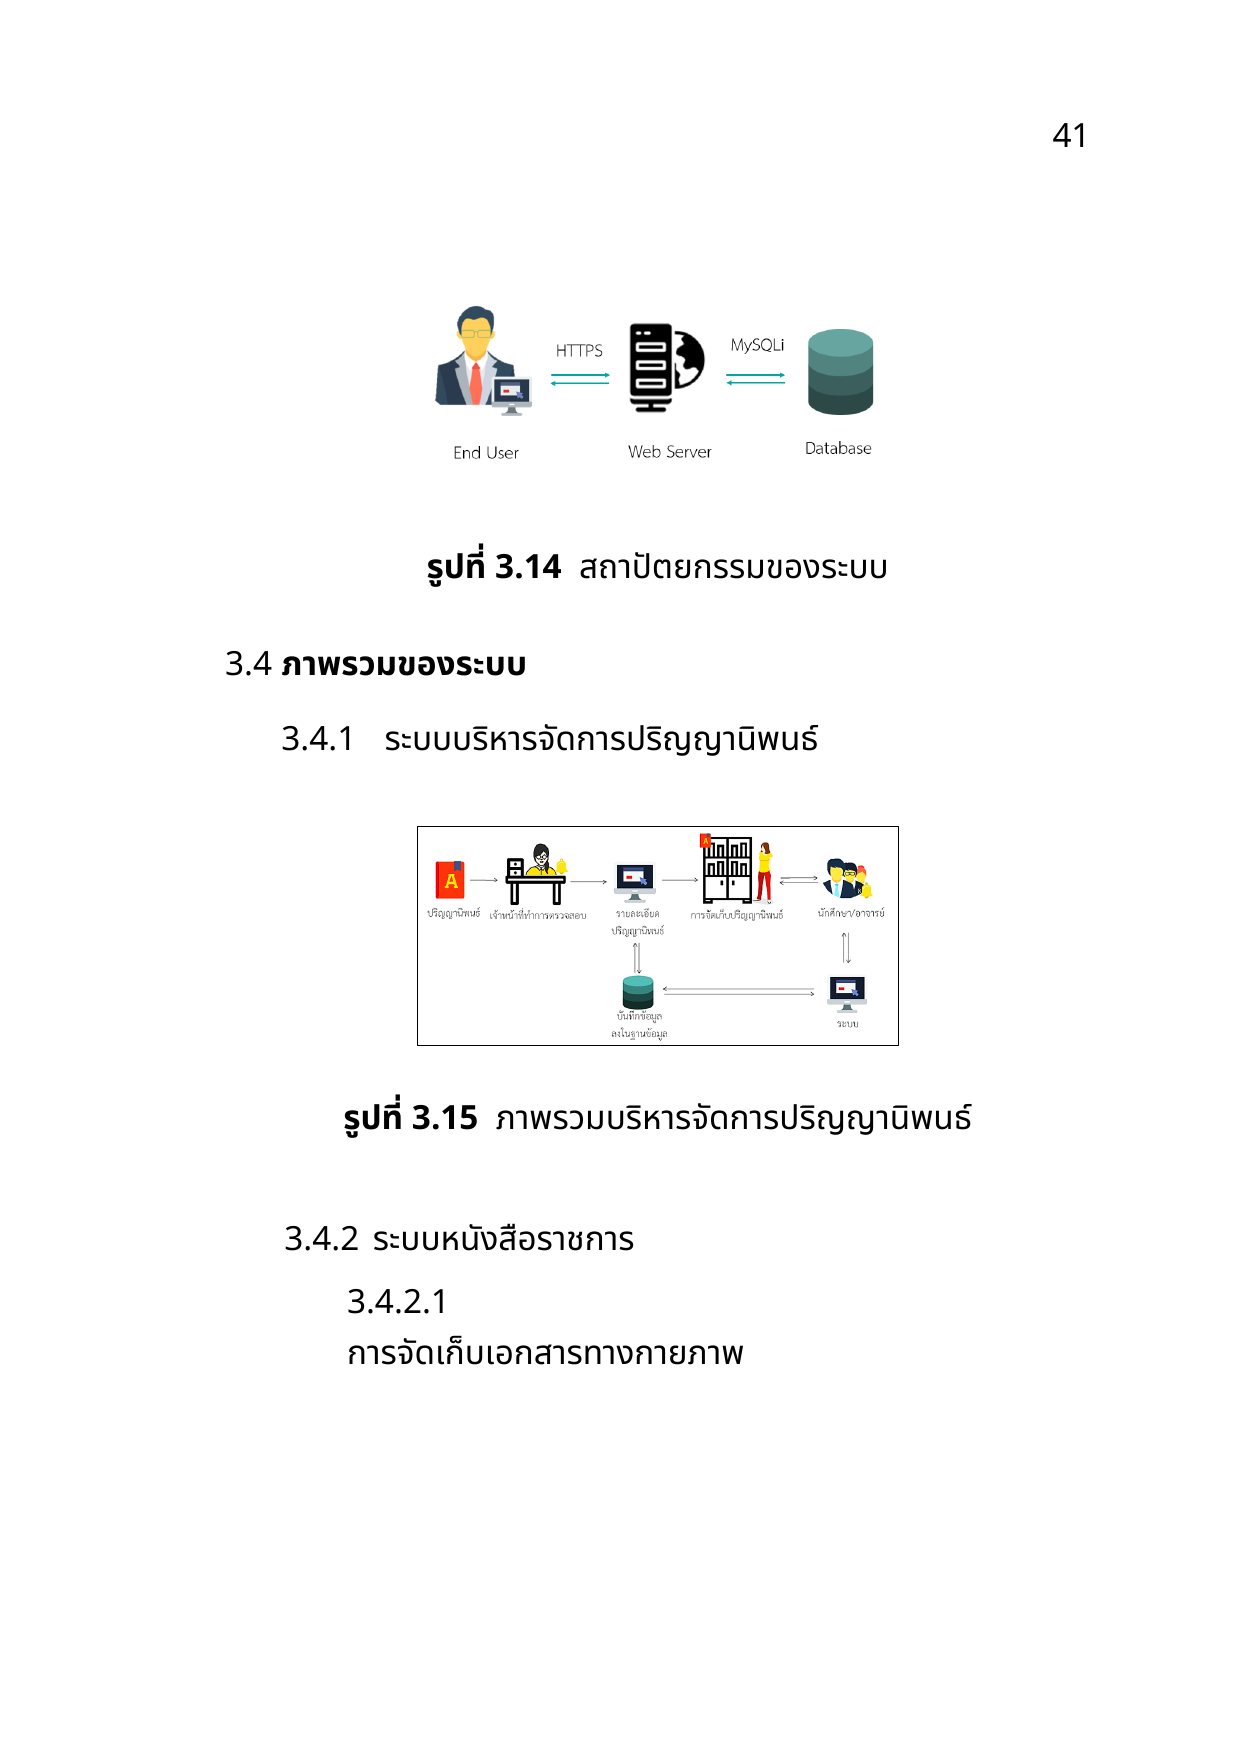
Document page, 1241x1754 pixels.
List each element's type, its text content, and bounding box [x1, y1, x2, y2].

subtitle ระบบบริหารจัดการปริญญานิพนธ์ [260, 715, 1090, 766]
subtitle ภาพรวมของระบบ [225, 639, 1090, 690]
subtitle ระบบหนังสือราชการ [225, 1215, 1090, 1266]
picture [413, 270, 903, 498]
picture [418, 827, 898, 1045]
subtitle การจัดเก็บเอกสารทางกายภาพ [225, 1278, 1090, 1379]
